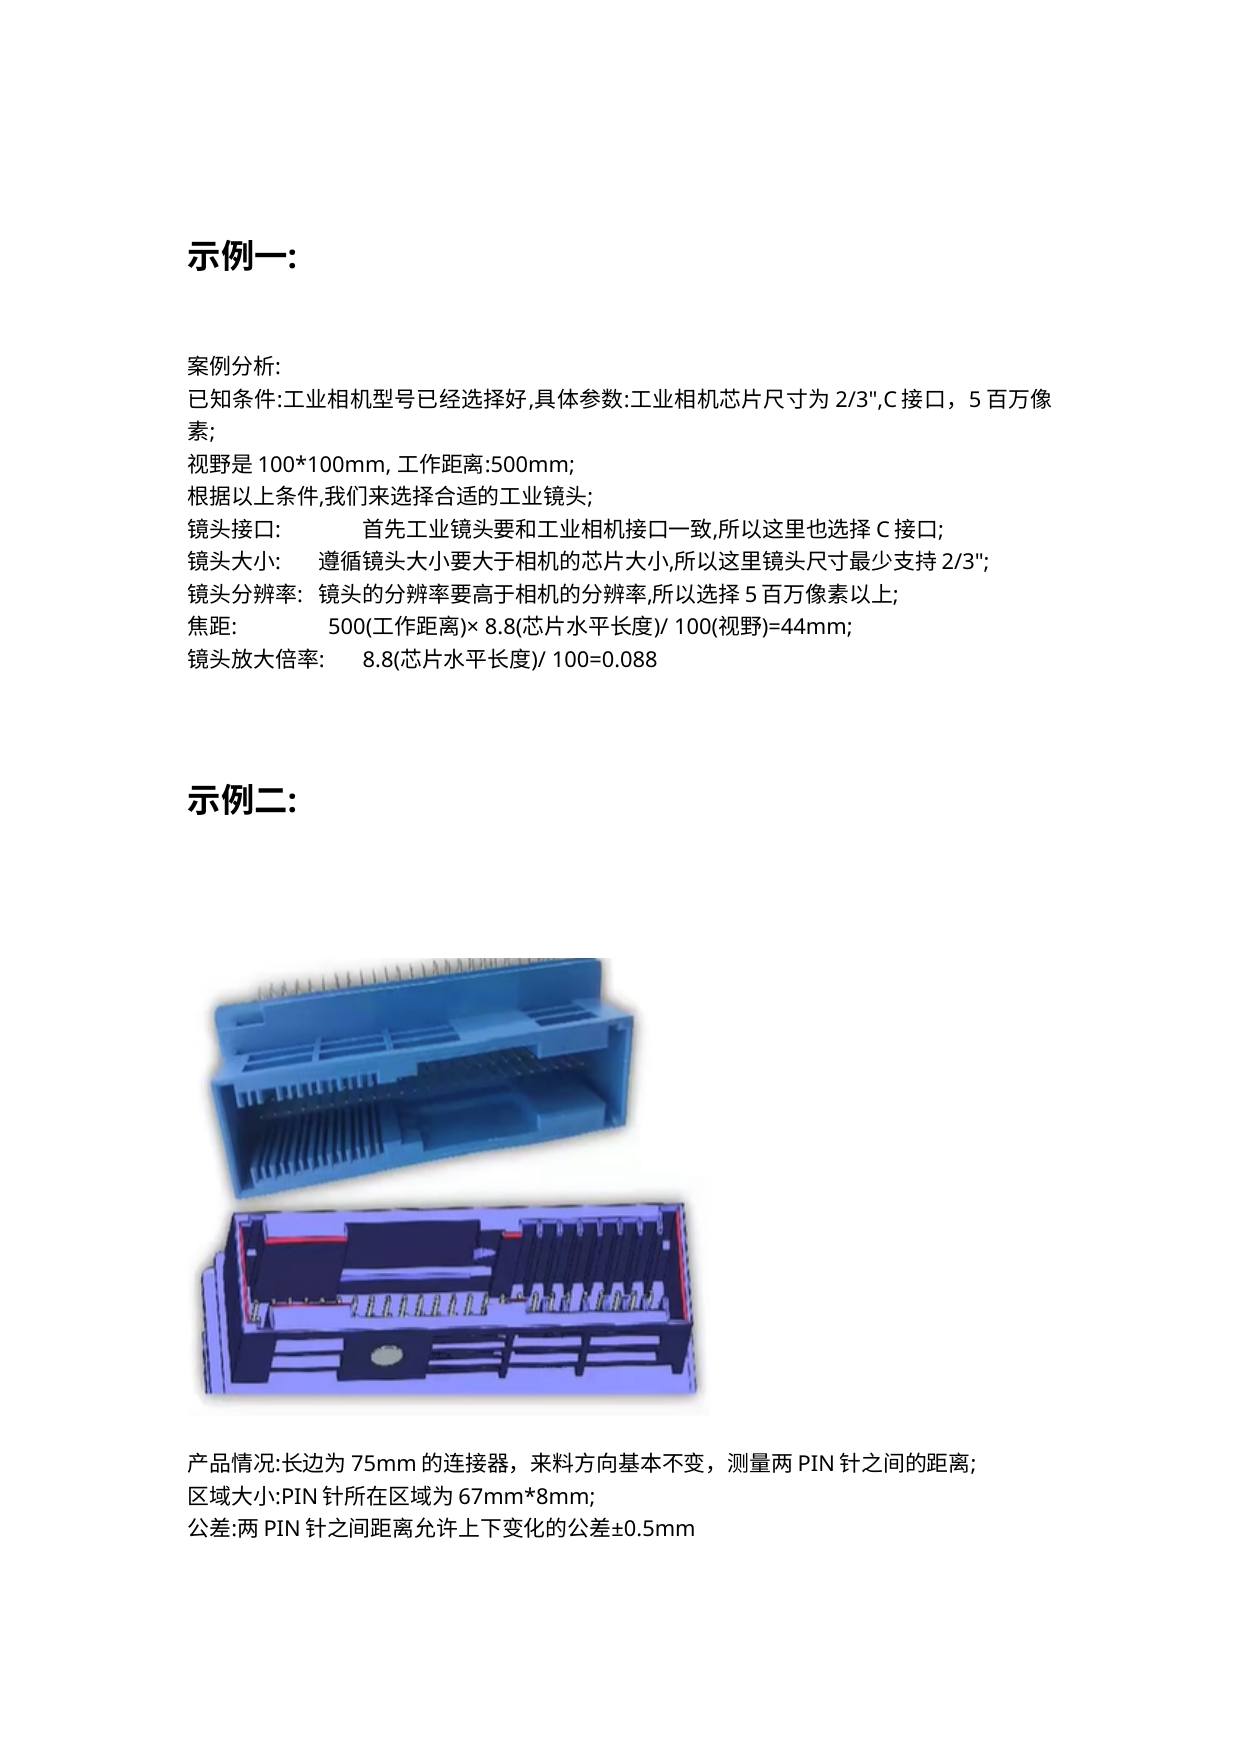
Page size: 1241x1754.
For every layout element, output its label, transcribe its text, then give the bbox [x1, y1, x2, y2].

subtitle 示例二: [187, 766, 1053, 831]
subtitle 示例一: [187, 222, 1053, 287]
text 镜头接口: 首先工业镜头要和工业相机接口一致,所以这里也选择C接口; [187, 511, 1053, 544]
text 案例分析: [187, 349, 1053, 381]
text 区域大小:PIN针所在区域为67mm*8mm; [187, 1478, 1053, 1511]
text 公差:两PIN针之间距离允许上下变化的公差±0.5mm [187, 1511, 1053, 1543]
text 镜头放大倍率: 8.8(芯片水平长度)/ 100=0.088 [187, 641, 1053, 674]
picture [187, 958, 711, 1416]
text 焦距: 500(工作距离)× 8.8(芯片水平长度)/ 100(视野)=44mm; [187, 609, 1053, 641]
text 镜头大小: 遵循镜头大小要大于相机的芯片大小,所以这里镜头尺寸最少支持2/3"; [187, 544, 1053, 576]
text 已知条件:工业相机型号已经选择好,具体参数:工业相机芯片尺寸为2/3",C接口，5百万像素; [187, 381, 1053, 446]
text 镜头分辨率: 镜头的分辨率要高于相机的分辨率,所以选择5百万像素以上; [187, 576, 1053, 609]
text 产品情况:长边为75mm的连接器，来料方向基本不变，测量两PIN针之间的距离; [187, 1446, 1053, 1478]
text 视野是100*100mm, 工作距离:500mm; [187, 446, 1053, 479]
text 根据以上条件,我们来选择合适的工业镜头; [187, 479, 1053, 511]
